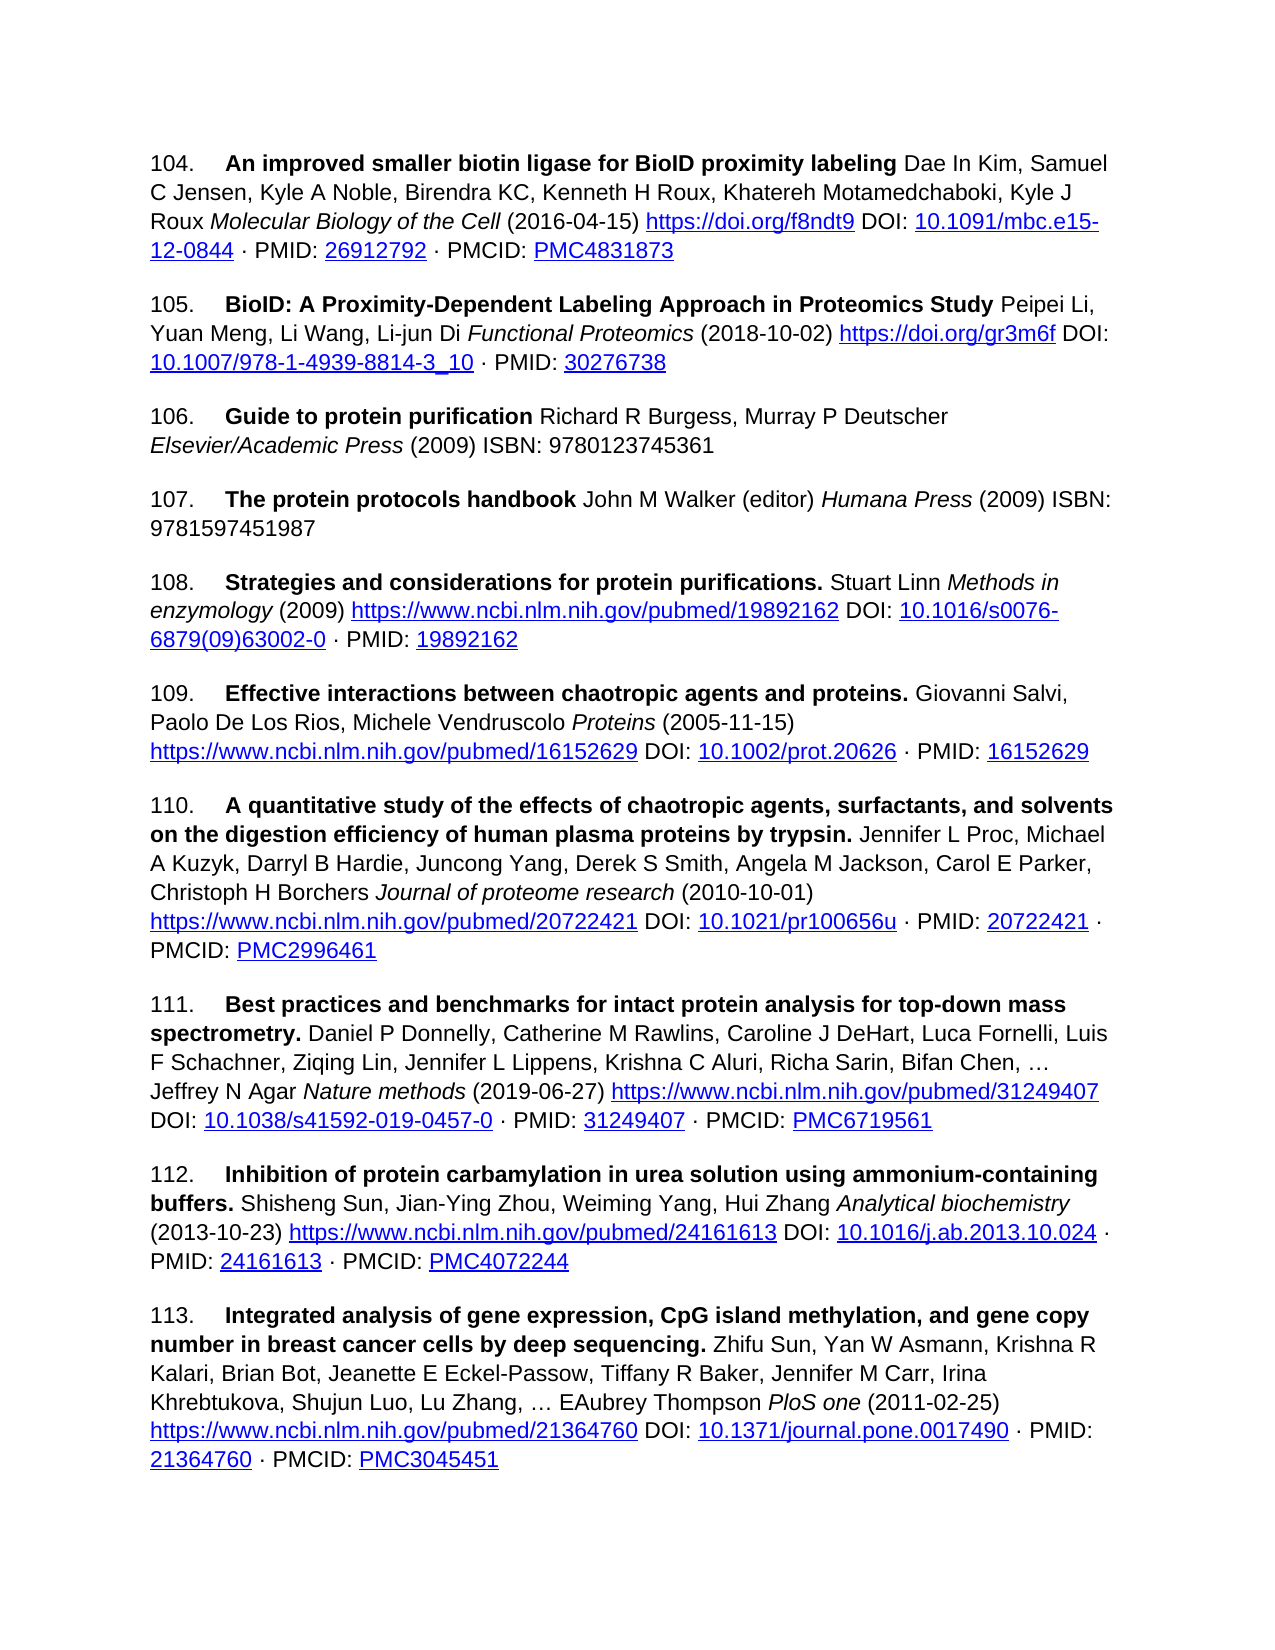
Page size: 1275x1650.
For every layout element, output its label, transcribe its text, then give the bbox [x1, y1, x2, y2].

text 111. Best practices and benchmarks for intact protein analysis for top-down mass spectrometry. Daniel P Donnelly, Catherine M Rawlins, Caroline J DeHart, Luca Fornelli, Luis F Schachner, Ziqing Lin, Jennifer L Lippens, Krishna C Aluri, Richa Sarin, Bifan Chen, … Jeffrey N Agar Nature methods (2019-06-27) https://www.ncbi.nlm.nih.gov/pubmed/31249407 DOI: 10.1038/s41592-019-0457-0 · PMID: 31249407 · PMCID: PMC6719561 [150, 991, 1125, 1133]
text 112. Inhibition of protein carbamylation in urea solution using ammonium-containing buffers. Shisheng Sun, Jian-Ying Zhou, Weiming Yang, Hui Zhang Analytical biochemistry (2013-10-23) https://www.ncbi.nlm.nih.gov/pubmed/24161613 DOI: 10.1016/j.ab.2013.10.024 · PMID: 24161613 · PMCID: PMC4072244 [150, 1161, 1125, 1274]
text 110. A quantitative study of the effects of chaotropic agents, surfactants, and solvents on the digestion efficiency of human plasma proteins by trypsin. Jennifer L Proc, Michael A Kuzyk, Darryl B Hardie, Juncong Yang, Derek S Smith, Angela M Jackson, Carol E Parker, Christoph H Borchers Journal of proteome research (2010-10-01) https://www.ncbi.nlm.nih.gov/pubmed/20722421 DOI: 10.1021/pr100656u · PMID: 20722421 · PMCID: PMC2996461 [150, 792, 1125, 963]
text 109. Effective interactions between chaotropic agents and proteins. Giovanni Salvi, Paolo De Los Rios, Michele Vendruscolo Proteins (2005-11-15) https://www.ncbi.nlm.nih.gov/pubmed/16152629 DOI: 10.1002/prot.20626 · PMID: 16152629 [150, 680, 1125, 765]
text 107. The protein protocols handbook John M Walker (editor) Humana Press (2009) ISBN: 9781597451987 [150, 486, 1125, 541]
text 105. BioID: A Proximity-Dependent Labeling Approach in Proteomics Study Peipei Li, Yuan Meng, Li Wang, Li-jun Di Functional Proteomics (2018-10-02) https://doi.org/gr3m6f DOI: 10.1007/978-1-4939-8814-3_10 · PMID: 30276738 [150, 291, 1125, 375]
text 106. Guide to protein purification Richard R Burgess, Murray P Deutscher Elsevier/Academic Press (2009) ISBN: 9780123745361 [150, 403, 1125, 458]
text 113. Integrated analysis of gene expression, CpG island methylation, and gene copy number in breast cancer cells by deep sequencing. Zhifu Sun, Yan W Asmann, Krishna R Kalari, Brian Bot, Jeanette E Eckel-Passow, Tiffany R Baker, Jennifer M Carr, Irina Khrebtukova, Shujun Luo, Lu Zhang, … EAubrey Thompson PloS one (2011-02-25) https://www.ncbi.nlm.nih.gov/pubmed/21364760 DOI: 10.1371/journal.pone.0017490 · PMID: 21364760 · PMCID: PMC3045451 [150, 1302, 1125, 1473]
text 108. Strategies and considerations for protein purifications. Stuart Linn Methods in enzymology (2009) https://www.ncbi.nlm.nih.gov/pubmed/19892162 DOI: 10.1016/s0076-6879(09)63002-0 · PMID: 19892162 [150, 568, 1125, 653]
text 104. An improved smaller biotin ligase for BioID proximity labeling Dae In Kim, Samuel C Jensen, Kyle A Noble, Birendra KC, Kenneth H Roux, Khatereh Motamedchaboki, Kyle J Roux Molecular Biology of the Cell (2016-04-15) https://doi.org/f8ndt9 DOI: 10.1091/mbc.e15-12-0844 · PMID: 26912792 · PMCID: PMC4831873 [150, 150, 1125, 263]
